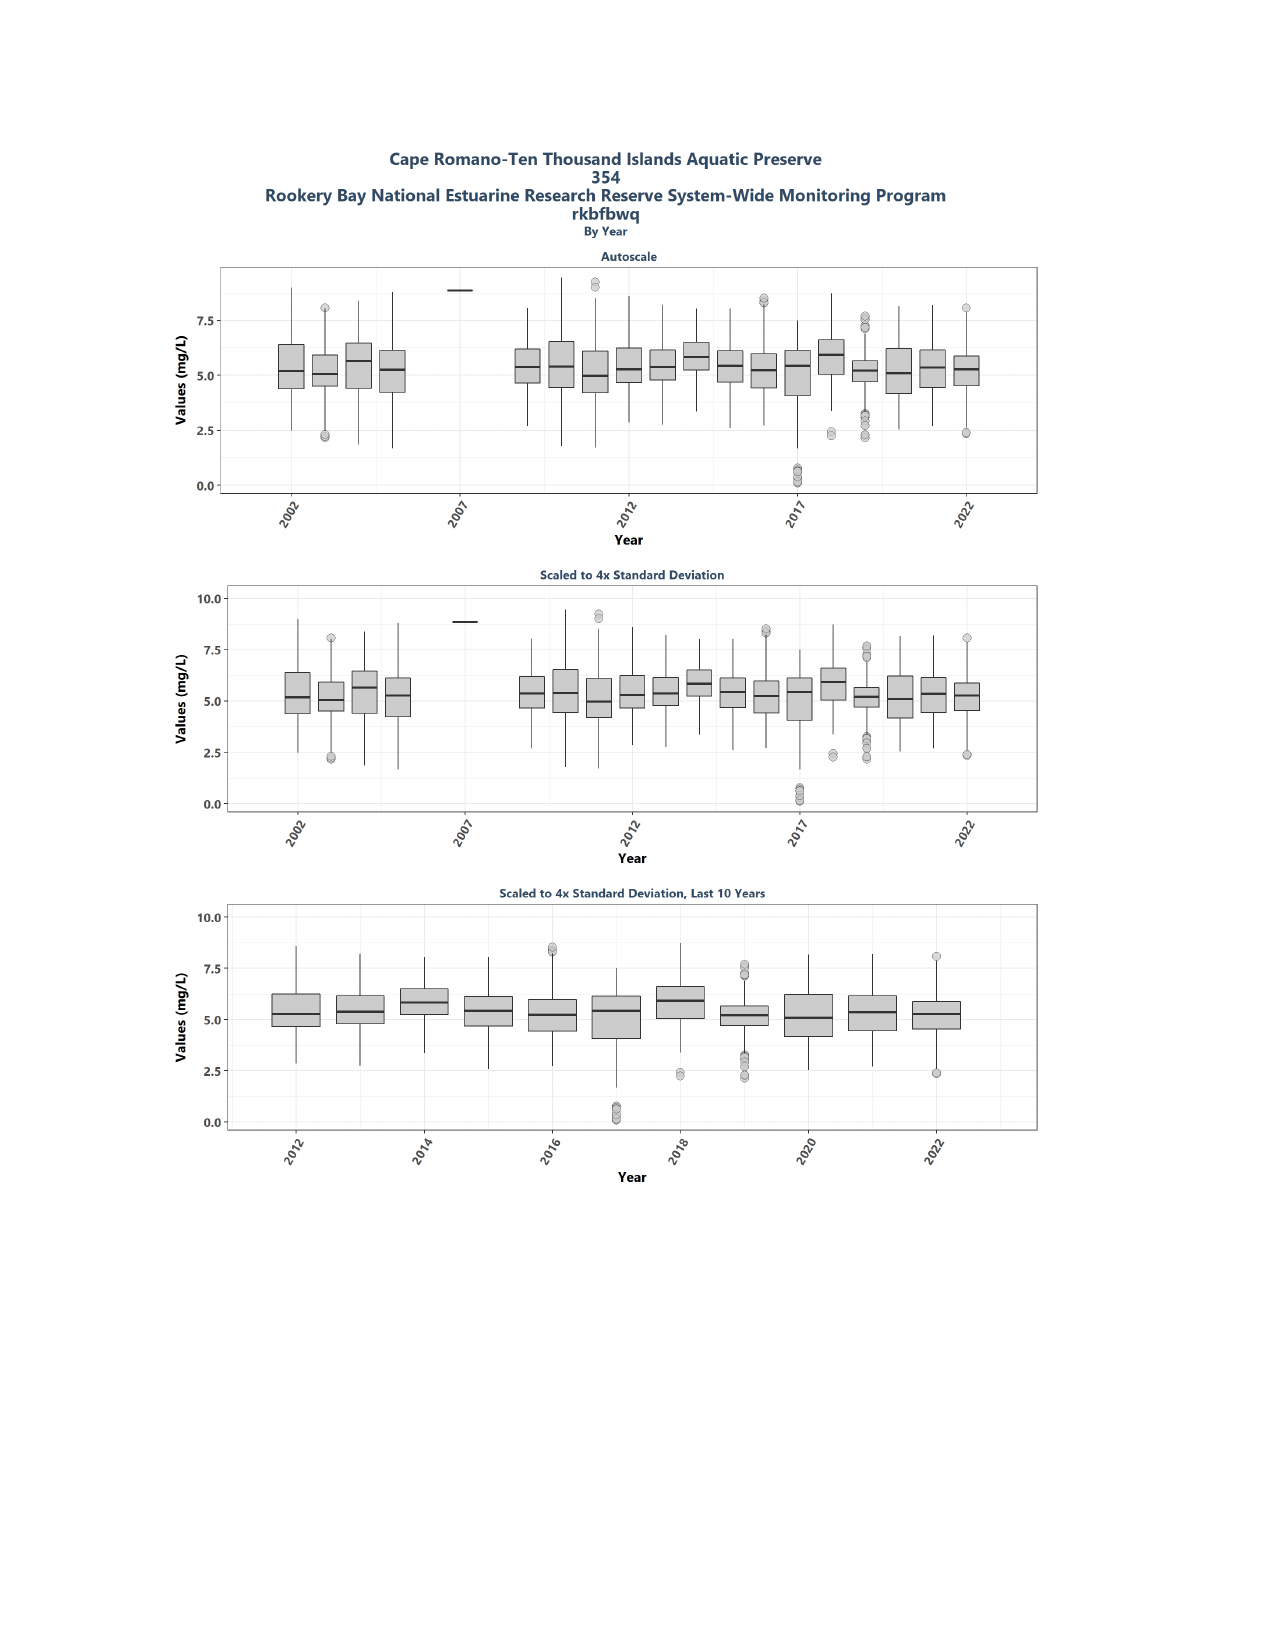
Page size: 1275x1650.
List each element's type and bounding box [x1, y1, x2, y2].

picture [168, 150, 1044, 1200]
